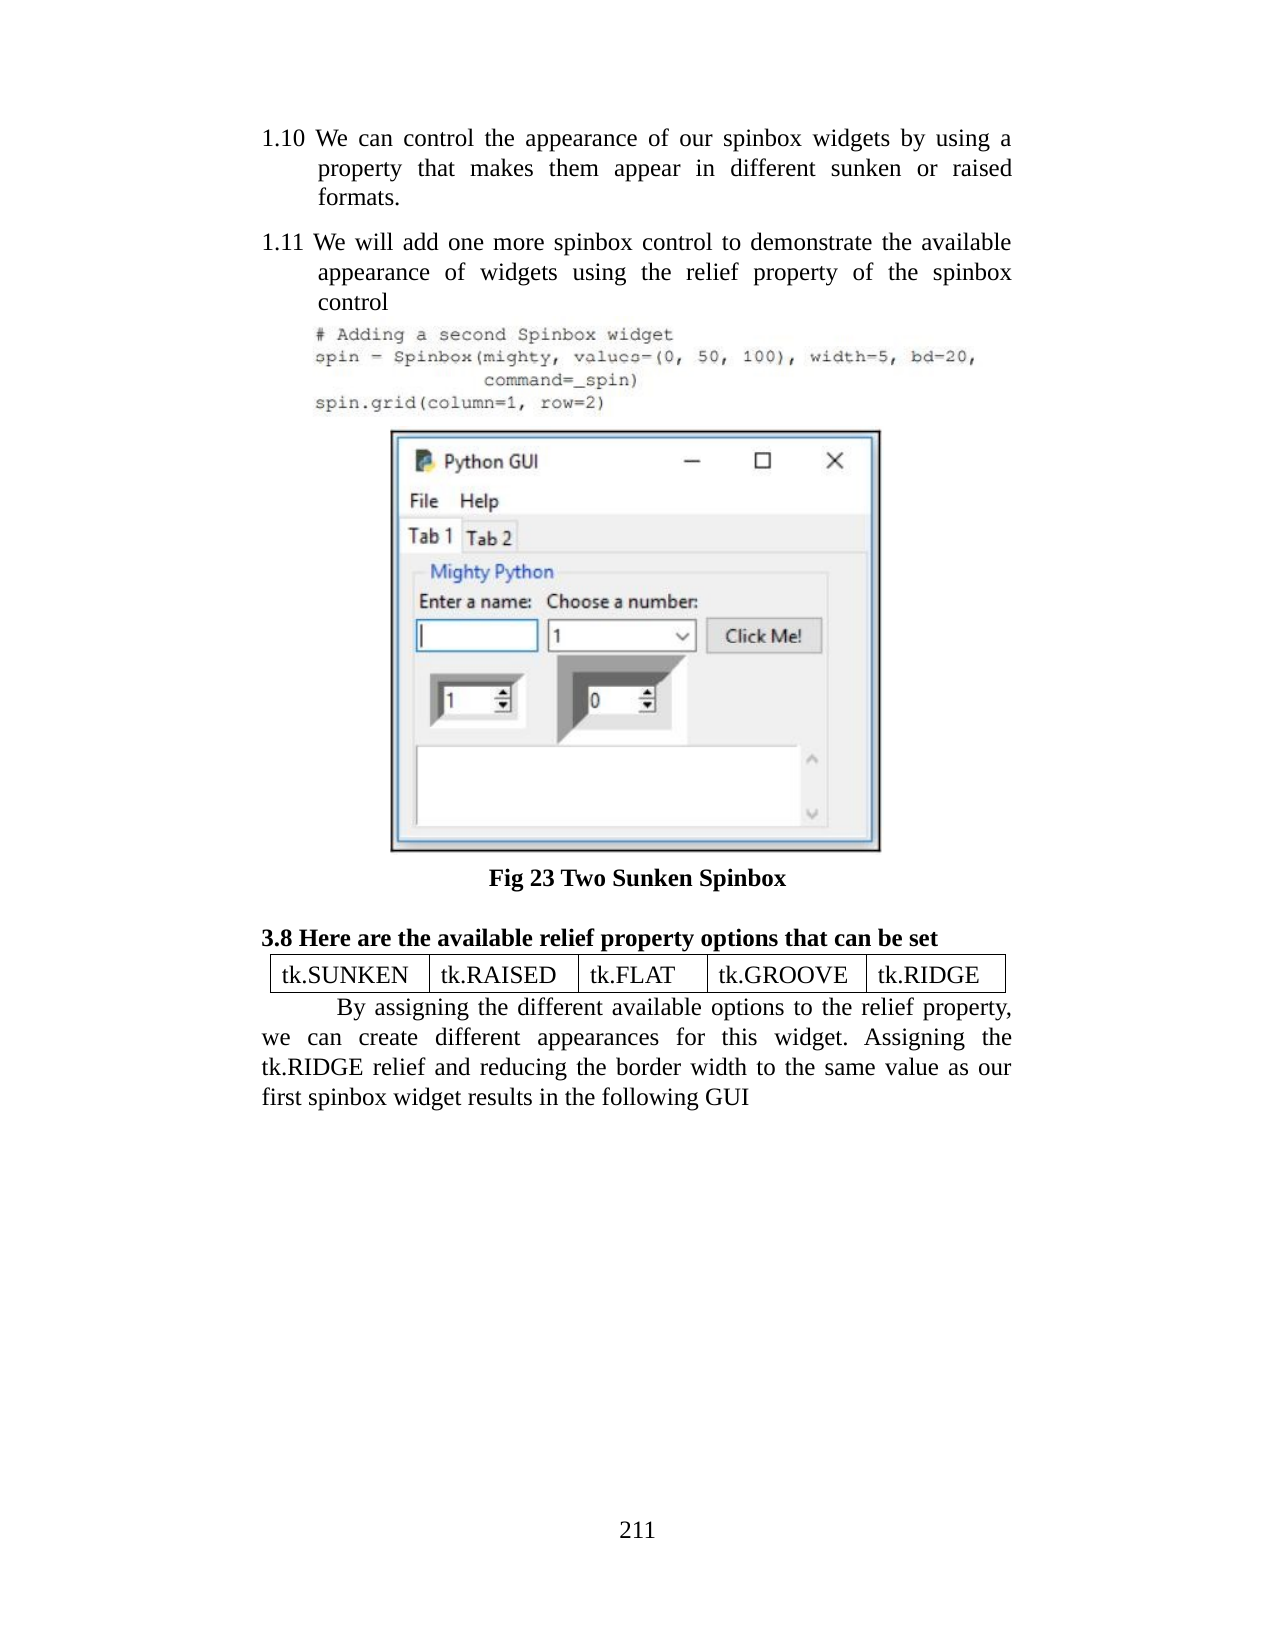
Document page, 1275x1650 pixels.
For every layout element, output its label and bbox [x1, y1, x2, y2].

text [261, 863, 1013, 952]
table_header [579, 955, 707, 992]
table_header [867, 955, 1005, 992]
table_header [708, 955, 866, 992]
picture [293, 316, 984, 855]
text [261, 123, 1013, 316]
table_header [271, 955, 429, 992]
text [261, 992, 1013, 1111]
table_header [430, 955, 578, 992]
